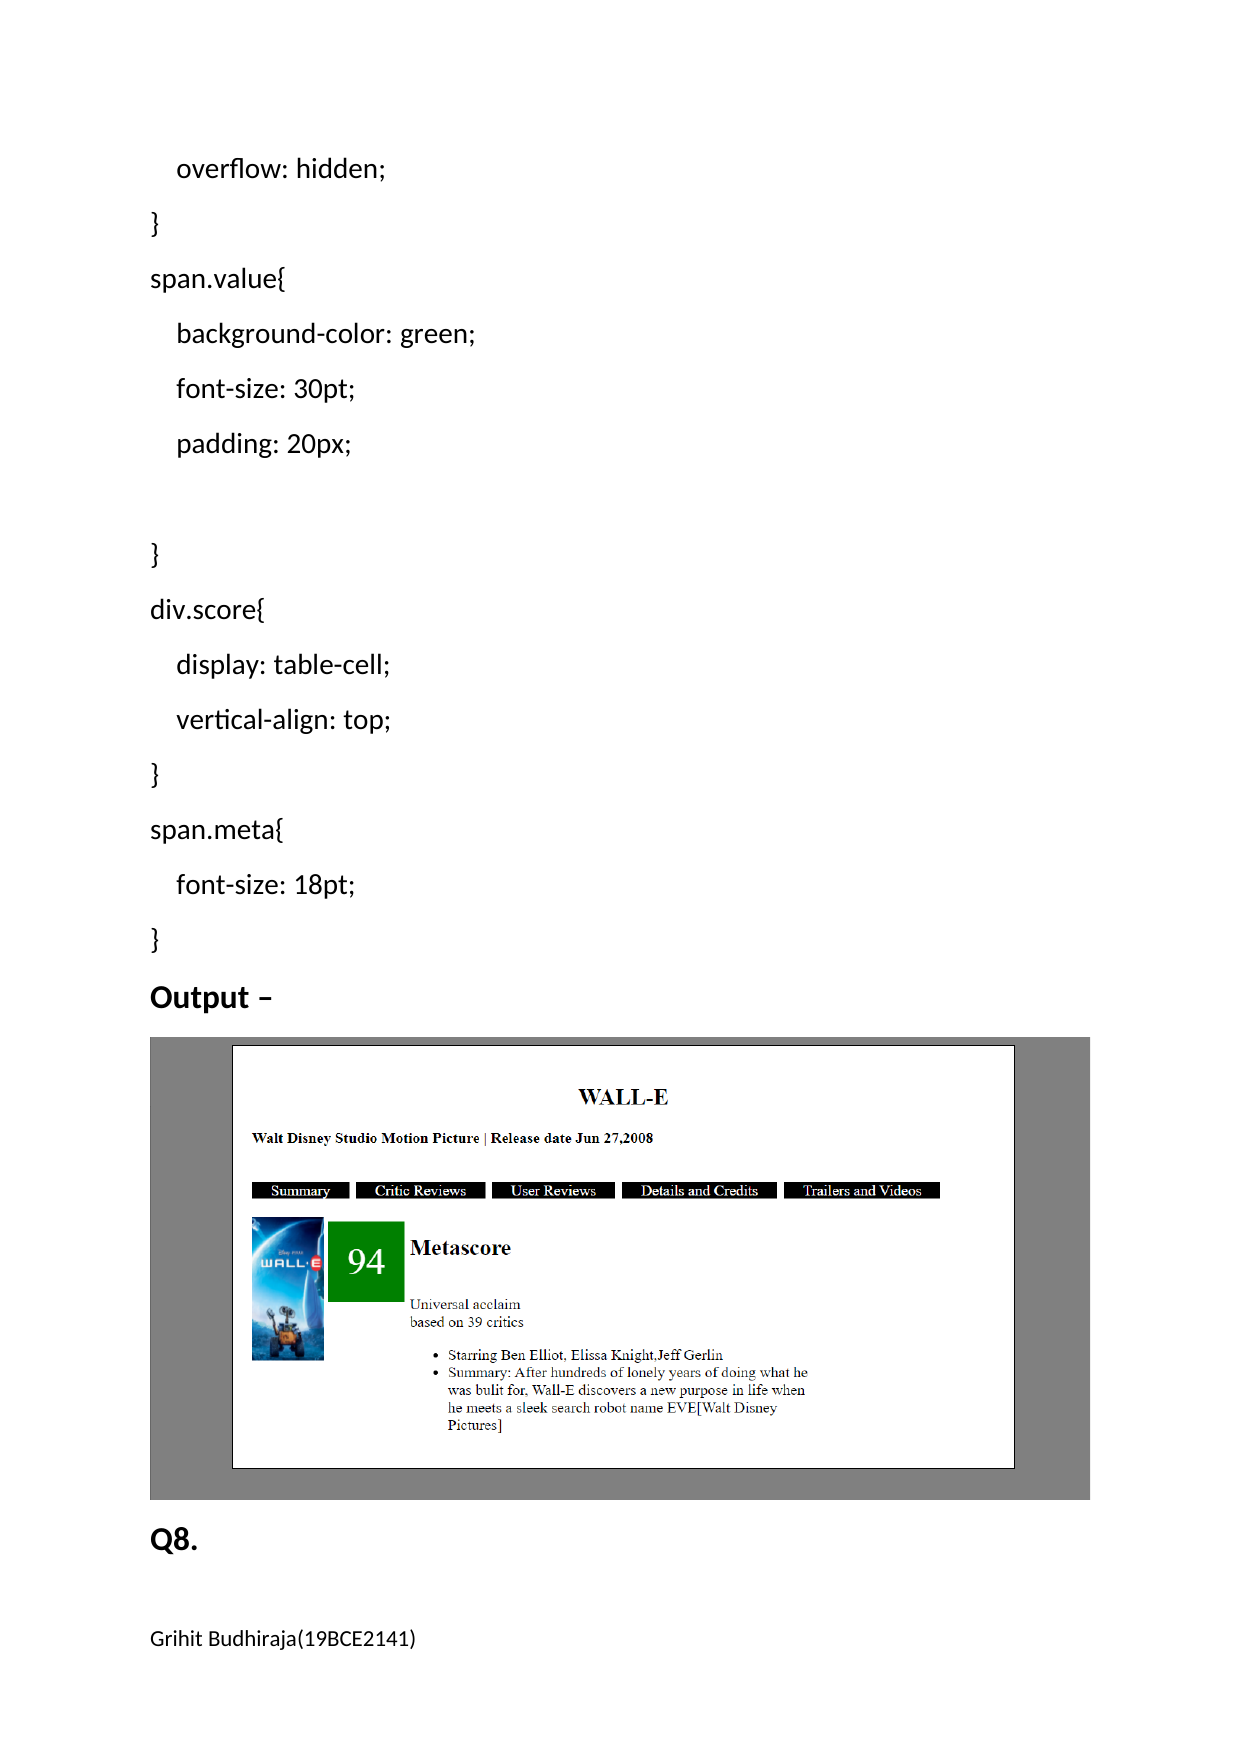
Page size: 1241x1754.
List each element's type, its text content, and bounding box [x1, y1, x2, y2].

text span.meta{ [150, 811, 1090, 847]
text } [150, 921, 1090, 957]
text Q8. [150, 1518, 1090, 1559]
text Output – [150, 977, 1090, 1017]
text vertical-align: top; [150, 701, 1090, 737]
text span.value{ [150, 260, 1090, 296]
text } [150, 756, 1090, 792]
text font-size: 30pt; [150, 370, 1090, 406]
picture [150, 1037, 1091, 1500]
text } [150, 205, 1090, 241]
text background-color: green; [150, 315, 1090, 351]
text div.score{ [150, 591, 1090, 626]
text overflow: hidden; [150, 150, 1090, 186]
text display: table-cell; [150, 646, 1090, 682]
text font-size: 18pt; [150, 866, 1090, 902]
text } [150, 536, 1090, 571]
text padding: 20px; [150, 426, 1090, 461]
